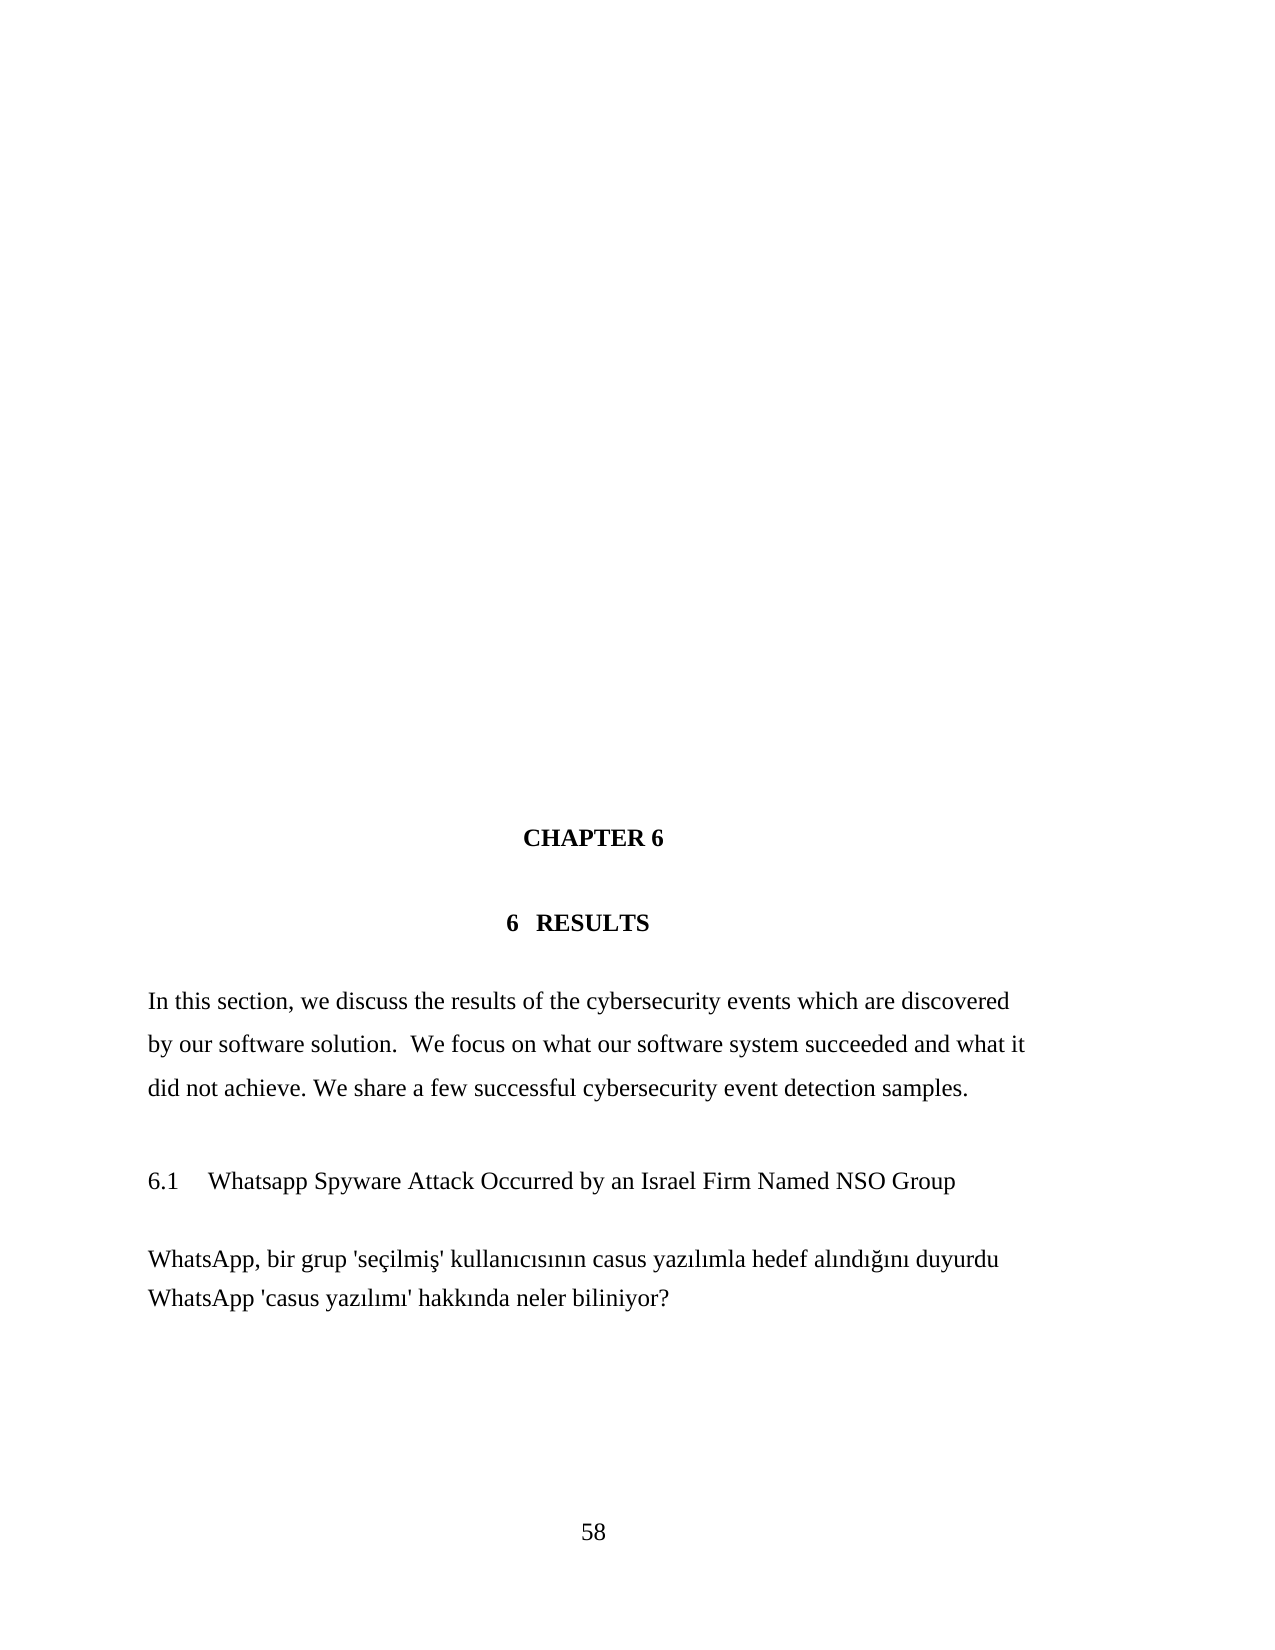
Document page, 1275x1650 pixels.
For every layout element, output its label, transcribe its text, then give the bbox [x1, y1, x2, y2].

text In this section, we discuss the results of the cybersecurity events which are discovered by our software solution. We focus on what our software system succeeded and what it did not achieve. We share a few successful cybersecurity event detection samples. [148, 986, 1039, 1101]
subtitle Whatsapp Spyware Attack Occurred by an Israel Firm Named NSO Group [148, 1166, 1039, 1194]
text WhatsApp, bir grup 'seçilmiş' kullanıcısının casus yazılımla hedef alındığını duyurdu [148, 1244, 1039, 1273]
subtitle RESULTS [148, 908, 1008, 936]
text CHAPTER 6 [148, 823, 1039, 852]
text WhatsApp 'casus yazılımı' hakkında neler biliniyor? [148, 1283, 1039, 1312]
